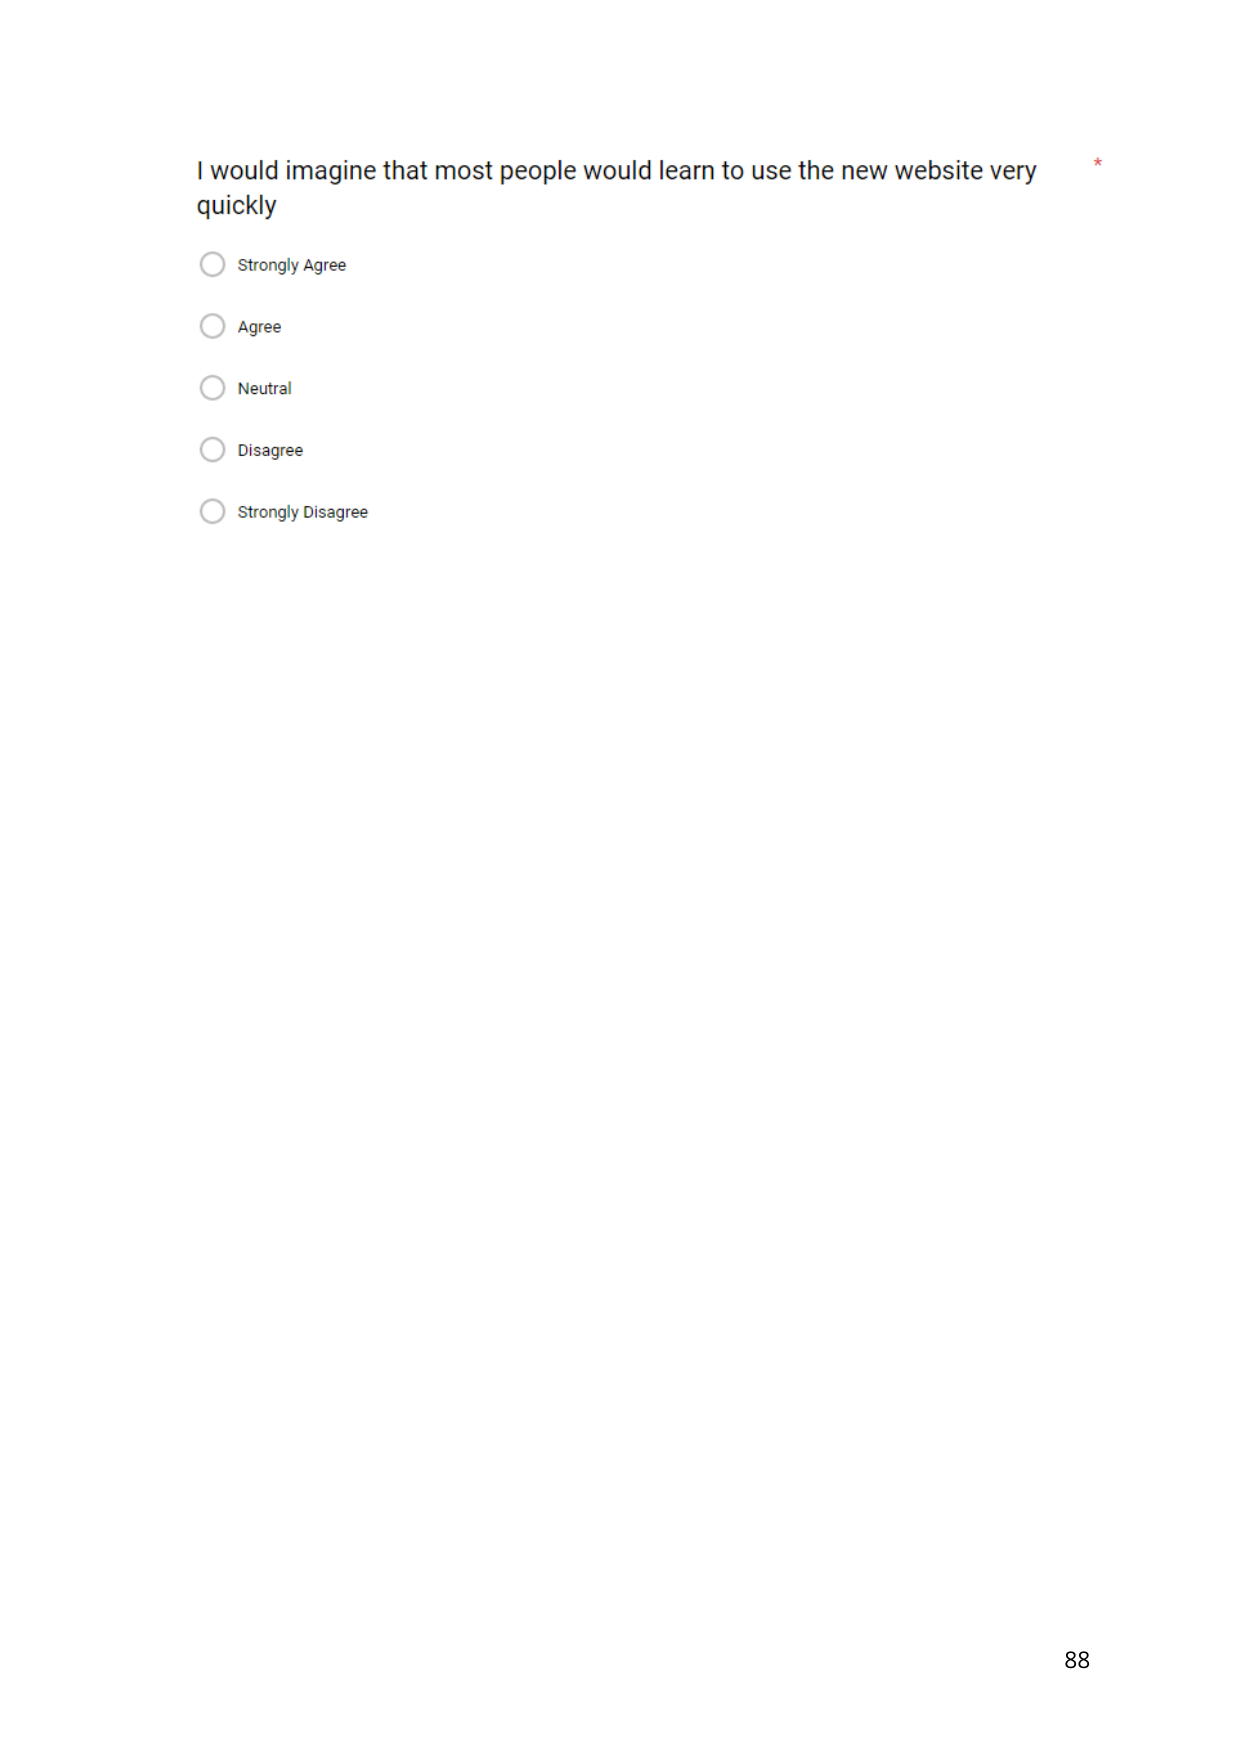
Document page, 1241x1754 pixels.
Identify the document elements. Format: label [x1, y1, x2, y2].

picture [150, 150, 1131, 540]
